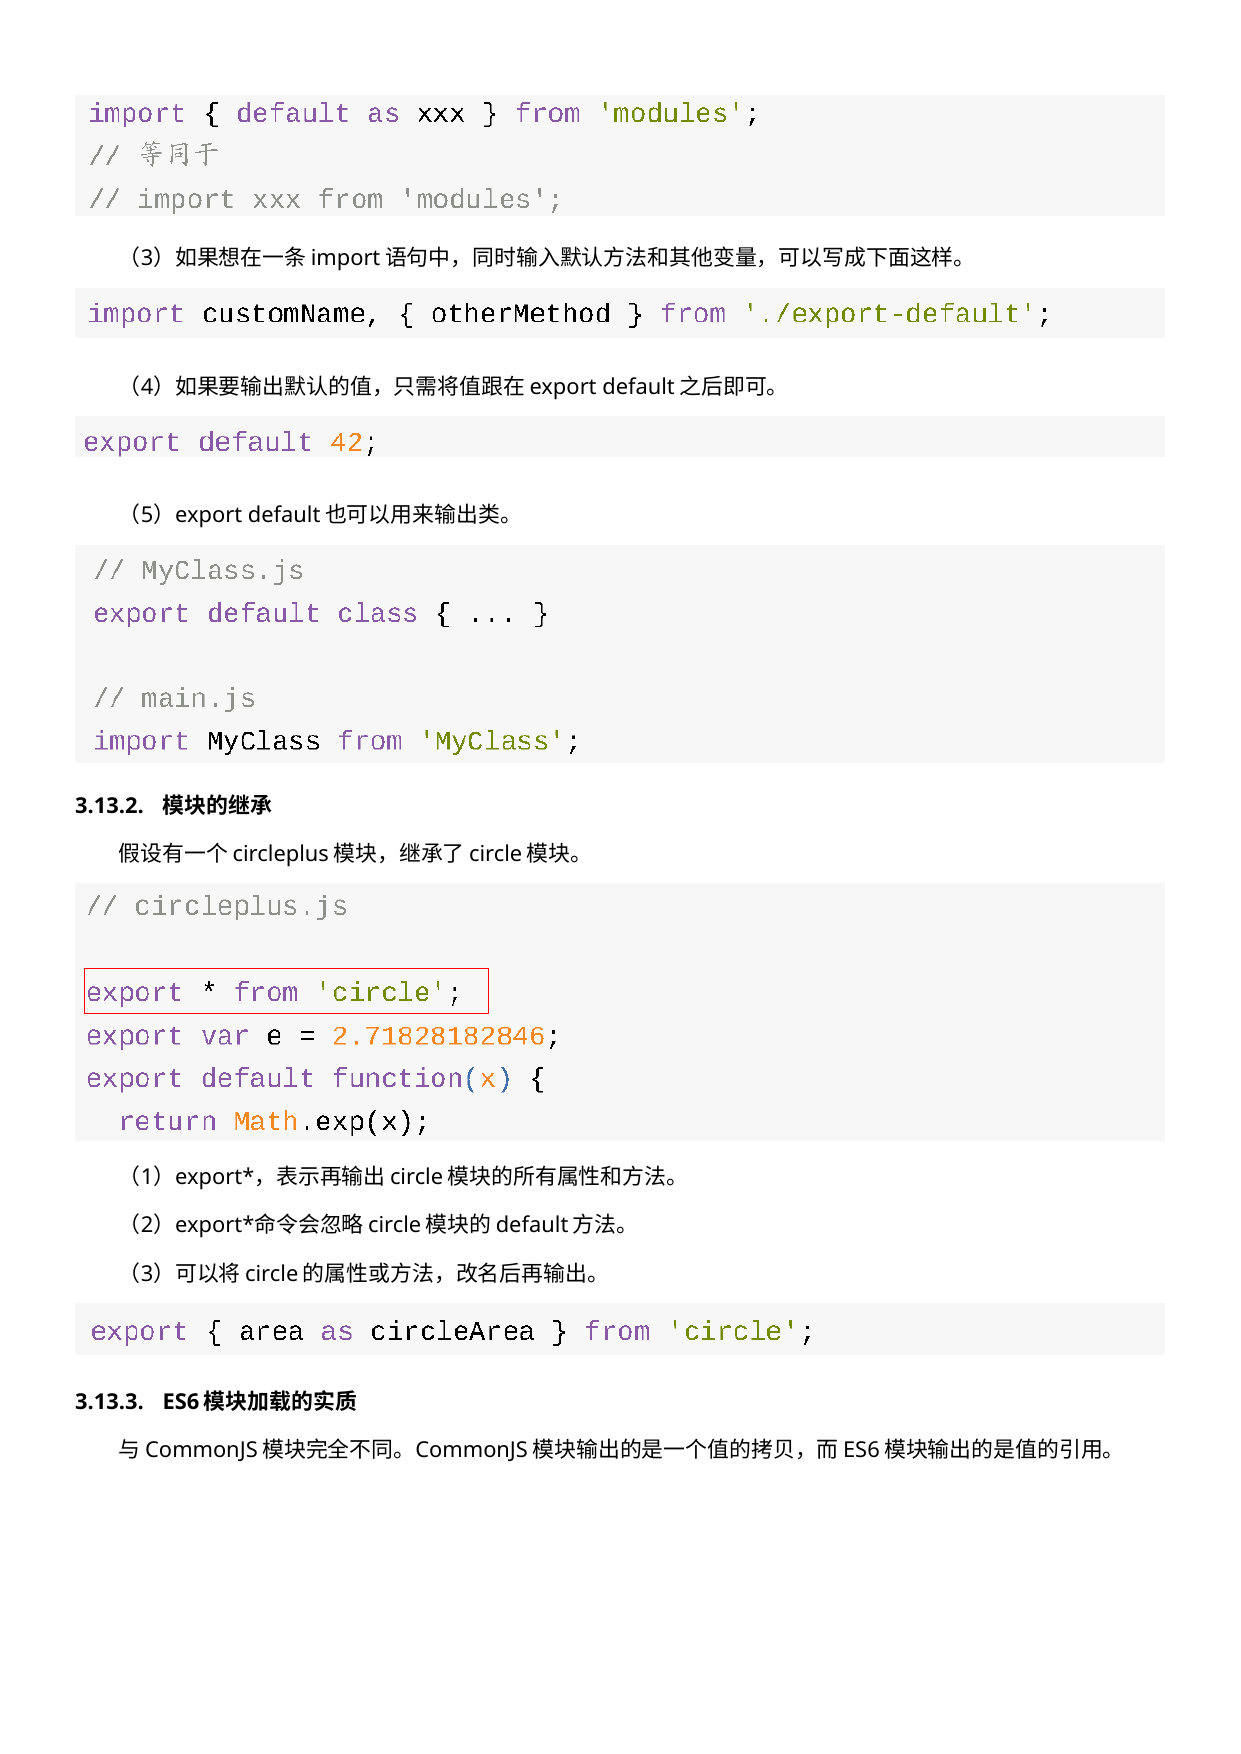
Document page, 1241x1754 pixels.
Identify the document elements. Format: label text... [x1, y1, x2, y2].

picture [75, 883, 1166, 1141]
text 模块的继承 [75, 787, 1165, 820]
text （5）export default也可以用来输出类。 [75, 497, 1165, 529]
picture [75, 95, 1166, 216]
text 与CommonJS模块完全不同。CommonJS模块输出的是一个值的拷贝，而ES6模块输出的是值的引用。 [75, 1432, 1165, 1464]
text （3）如果想在一条import语句中，同时输入默认方法和其他变量，可以写成下面这样。 [75, 240, 1165, 273]
text （4）如果要输出默认的值，只需将值跟在export default之后即可。 [75, 368, 1165, 401]
text （2）export*命令会忽略circle模块的default方法。 [75, 1207, 1165, 1240]
text 假设有一个circleplus模块，继承了circle模块。 [75, 836, 1165, 868]
picture [75, 545, 1166, 763]
picture [75, 1303, 1166, 1355]
text ES6模块加载的实质 [75, 1384, 1165, 1416]
picture [75, 288, 1166, 338]
picture [75, 416, 1166, 457]
text （3）可以将circle的属性或方法，改名后再输出。 [75, 1256, 1165, 1288]
text （1）export*，表示再输出circle模块的所有属性和方法。 [75, 1159, 1165, 1191]
